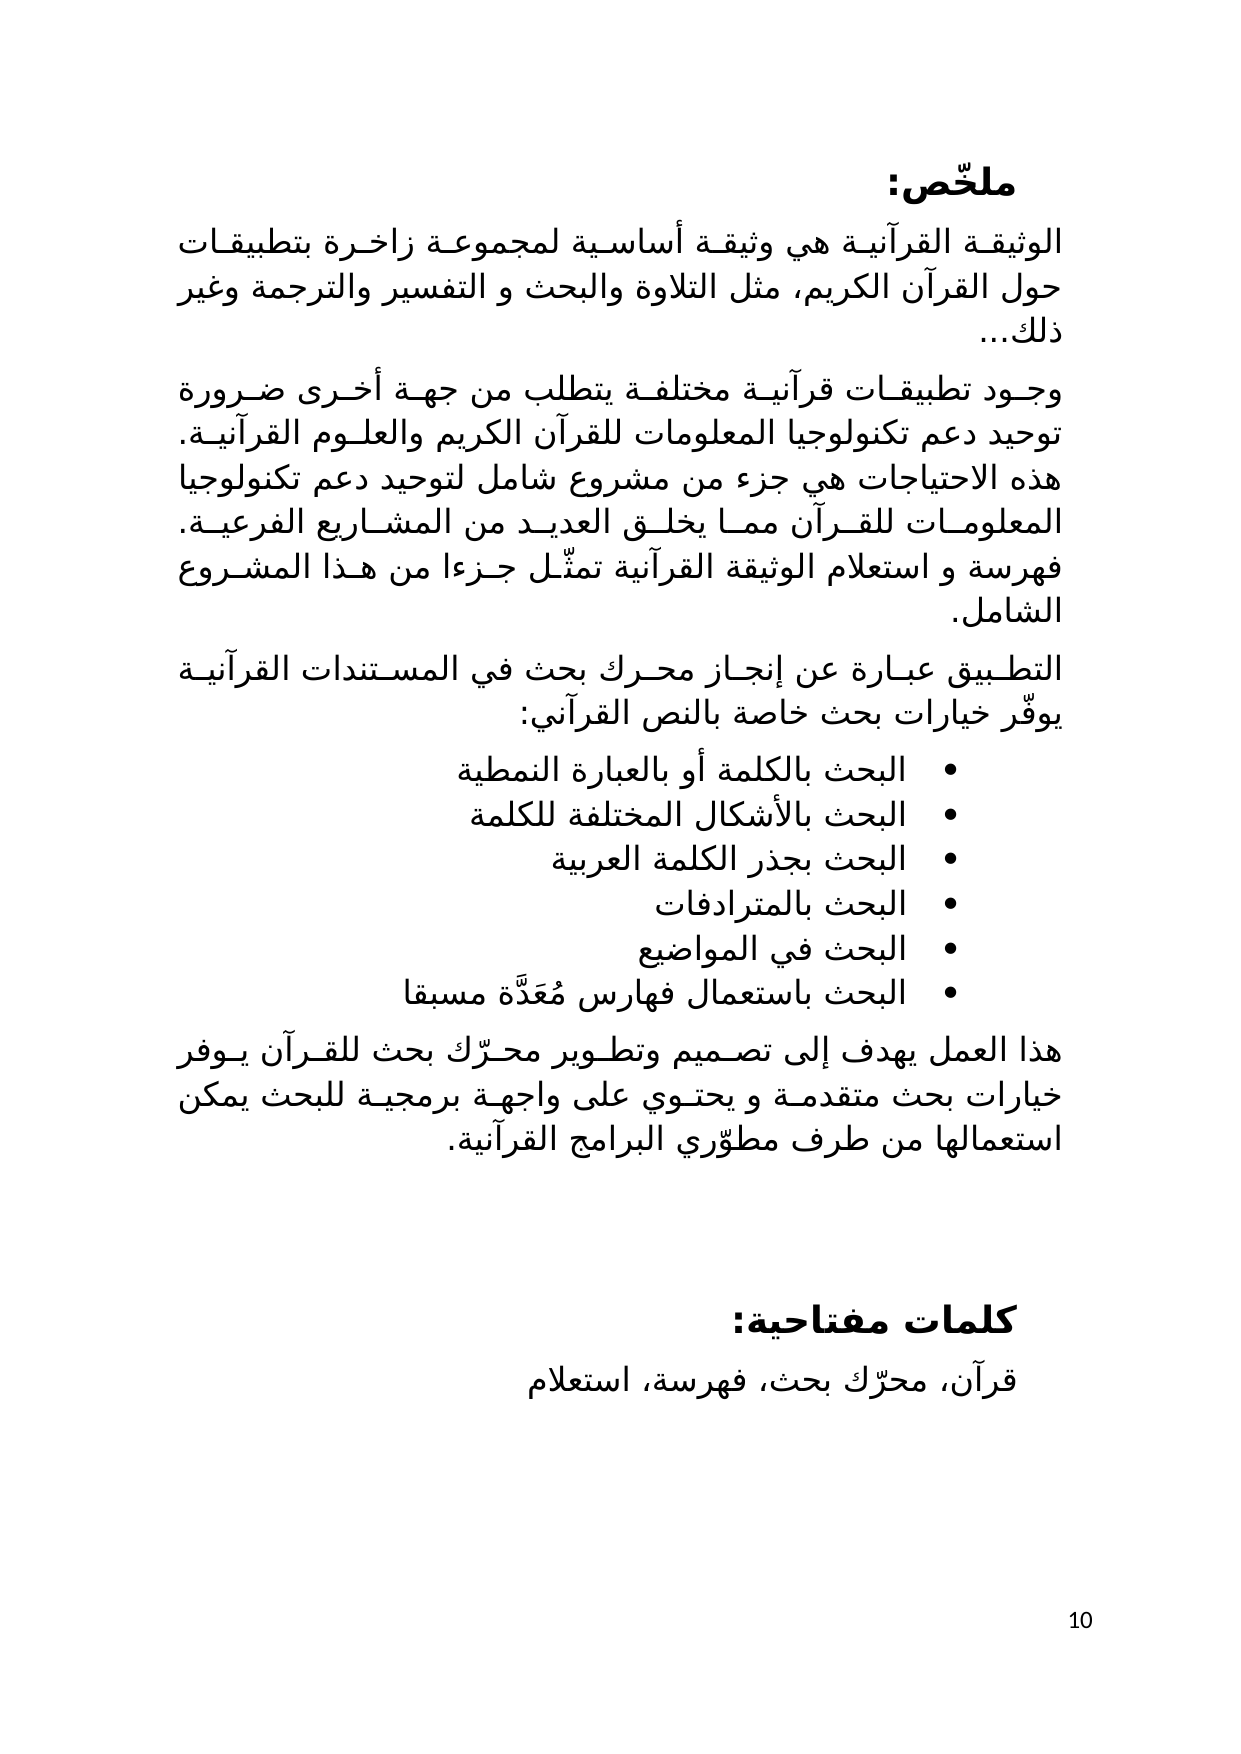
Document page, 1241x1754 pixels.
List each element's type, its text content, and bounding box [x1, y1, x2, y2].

text الوثيقة القرآنية هي وثيقة أساسية لمجموعة زاخرة بتطبيقات حول القرآن الكريم، مثل التلاوة والبحث و التفسير والترجمة وغير ذلك... [177, 223, 1063, 351]
text هذا العمل يهدف إلى تصميم وتطوير محرّك بحث للقرآن يوفر خيارات بحث متقدمة و يحتوي على واجهة برمجية للبحث يمكن استعمالها من طرف مطوّري البرامج القرآنية. [177, 1031, 1063, 1159]
list البحث بجذر الكلمة العربية [236, 840, 945, 879]
list البحث باستعمال فهارس مُعَدَّة مسبقا [177, 974, 945, 1012]
text كلمات مفتاحية: [177, 1298, 1017, 1342]
text ملخّص: [177, 160, 1017, 204]
text التطبيق عبارة عن إنجاز محرك بحث في المستندات القرآنية يوفّر خيارات بحث خاصة بالنص القرآني: [177, 649, 1063, 732]
list البحث في المواضيع [177, 929, 945, 968]
list البحث بالكلمة أو بالعبارة النمطية [177, 751, 945, 789]
list البحث بالأشكال المختلفة للكلمة [177, 795, 945, 834]
text وجود تطبيقات قرآنية مختلفة يتطلب من جهة أخرى ضرورة توحيد دعم تكنولوجيا المعلومات للقرآن الكريم والعلوم القرآنية. هذه الاحتياجات هي جزء من مشروع شامل لتوحيد دعم تكنولوجيا المعلومات للقرآن مما يخلق العديد من المشاريع الفرعية. فهرسة و استعلام الوثيقة القرآنية تمثّل جزءا من هذا المشروع الشامل. [177, 369, 1063, 631]
list البحث بالمترادفات [177, 884, 945, 923]
text قرآن، محرّك بحث، فهرسة، استعلام [177, 1361, 1017, 1400]
